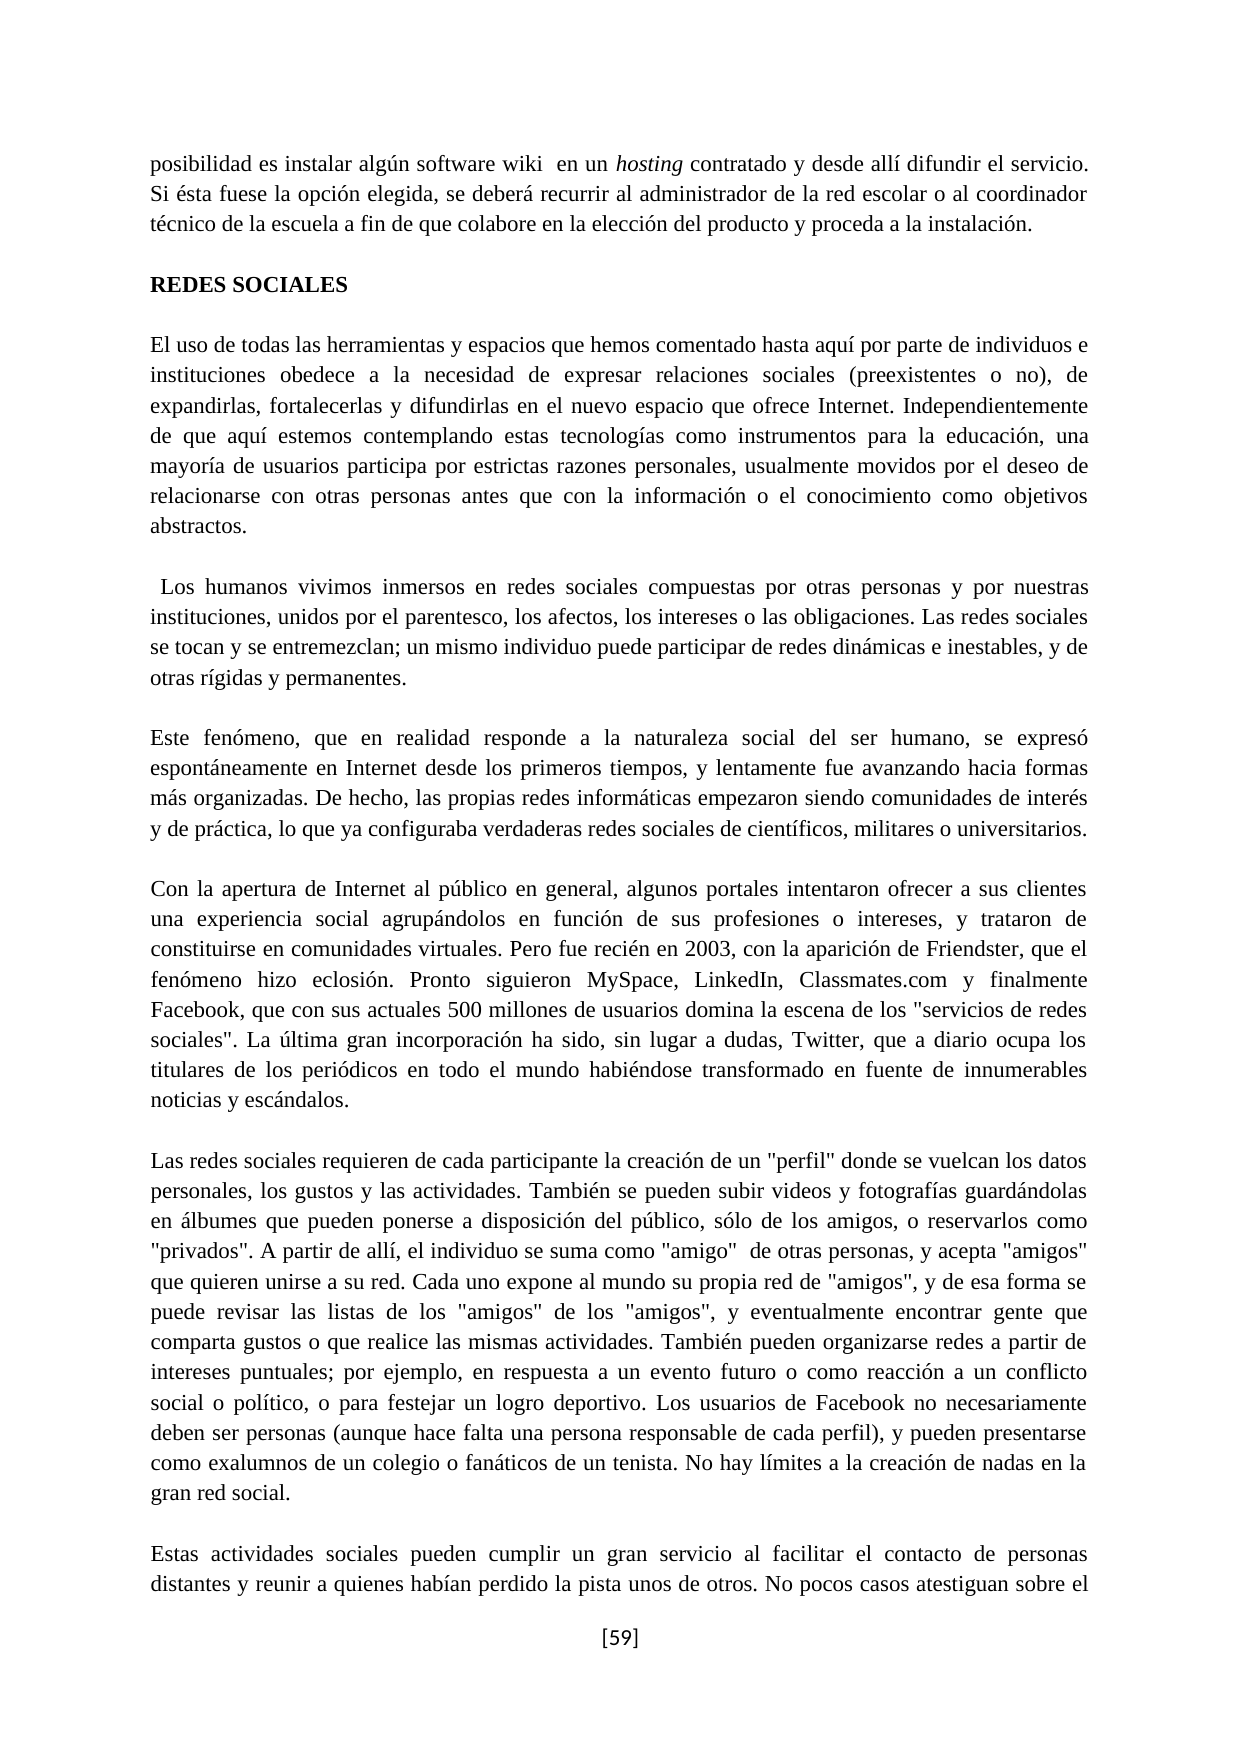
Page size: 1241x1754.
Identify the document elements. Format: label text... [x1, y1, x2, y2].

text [150, 150, 1090, 237]
text Los humanos vivimos inmersos en redes sociales compuestas por otras personas y por nuestras instituciones, unidos por el parentesco, los afectos, los intereses o las obligaciones. Las redes sociales se tocan y se entremezclan; un mismo individuo puede participar de redes dinámicas e inestables, y de otras rígidas y permanentes. [150, 573, 1090, 690]
text El uso de todas las herramientas y espacios que hemos comentado hasta aquí por parte de individuos e instituciones obedece a la necesidad de expresar relaciones sociales (preexistentes o no), de expandirlas, fortalecerlas y difundirlas en el nuevo espacio que ofrece Internet. Independientemente de que aquí estemos contemplando estas tecnologías como instrumentos para la educación, una mayoría de usuarios participa por estrictas razones personales, usualmente movidos por el deseo de relacionarse con otras personas antes que con la información o el conocimiento como objetivos abstractos. [150, 331, 1090, 539]
text Con la apertura de Internet al público en general, algunos portales intentaron ofrecer a sus clientes una experiencia social agrupándolos en función de sus profesiones o intereses, y trataron de constituirse en comunidades virtuales. Pero fue recién en 2003, con la aparición de Friendster, que el fenómeno hizo eclosión. Pronto siguieron MySpace, LinkedIn, Classmates.com y finalmente Facebook, que con sus actuales 500 millones de usuarios domina la escena de los "servicios de redes sociales". La última gran incorporación ha sido, sin lugar a dudas, Twitter, que a diario ocupa los titulares de los periódicos en todo el mundo habiéndose transformado en fuente de innumerables noticias y escándalos. [150, 875, 1089, 1113]
text Las redes sociales requieren de cada participante la creación de un "perfil" donde se vuelcan los datos personales, los gustos y las actividades. También se pueden subir videos y fotografías guardándolas en álbumes que pueden ponerse a disposición del público, sólo de los amigos, o reservarlos como "privados". A partir de allí, el individuo se suma como "amigo" de otras personas, y acepta "amigos" que quieren unirse a su red. Cada uno expone al mundo su propia red de "amigos", y de esa forma se puede revisar las listas de los "amigos" de los "amigos", y eventualmente encontrar gente que comparta gustos o que realice las mismas actividades. También pueden organizarse redes a partir de intereses puntuales; por ejemplo, en respuesta a un evento futuro o como reacción a un conflicto social o político, o para festejar un logro deportivo. Los usuarios de Facebook no necesariamente deben ser personas (aunque hace falta una persona responsable de cada perfil), y pueden presentarse como exalumnos de un colegio o fanáticos de un tenista. No hay límites a la creación de nadas en la gran red social. [150, 1147, 1089, 1506]
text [150, 1539, 1090, 1596]
text REDES SOCIALES [150, 271, 1090, 297]
text Este fenómeno, que en realidad responde a la naturaleza social del ser humano, se expresó espontáneamente en Internet desde los primeros tiempos, y lentamente fue avanzando hacia formas más organizadas. De hecho, las propias redes informáticas empezaron siendo comunidades de interés y de práctica, lo que ya configuraba verdaderas redes sociales de científicos, militares o universitarios. [150, 724, 1090, 841]
